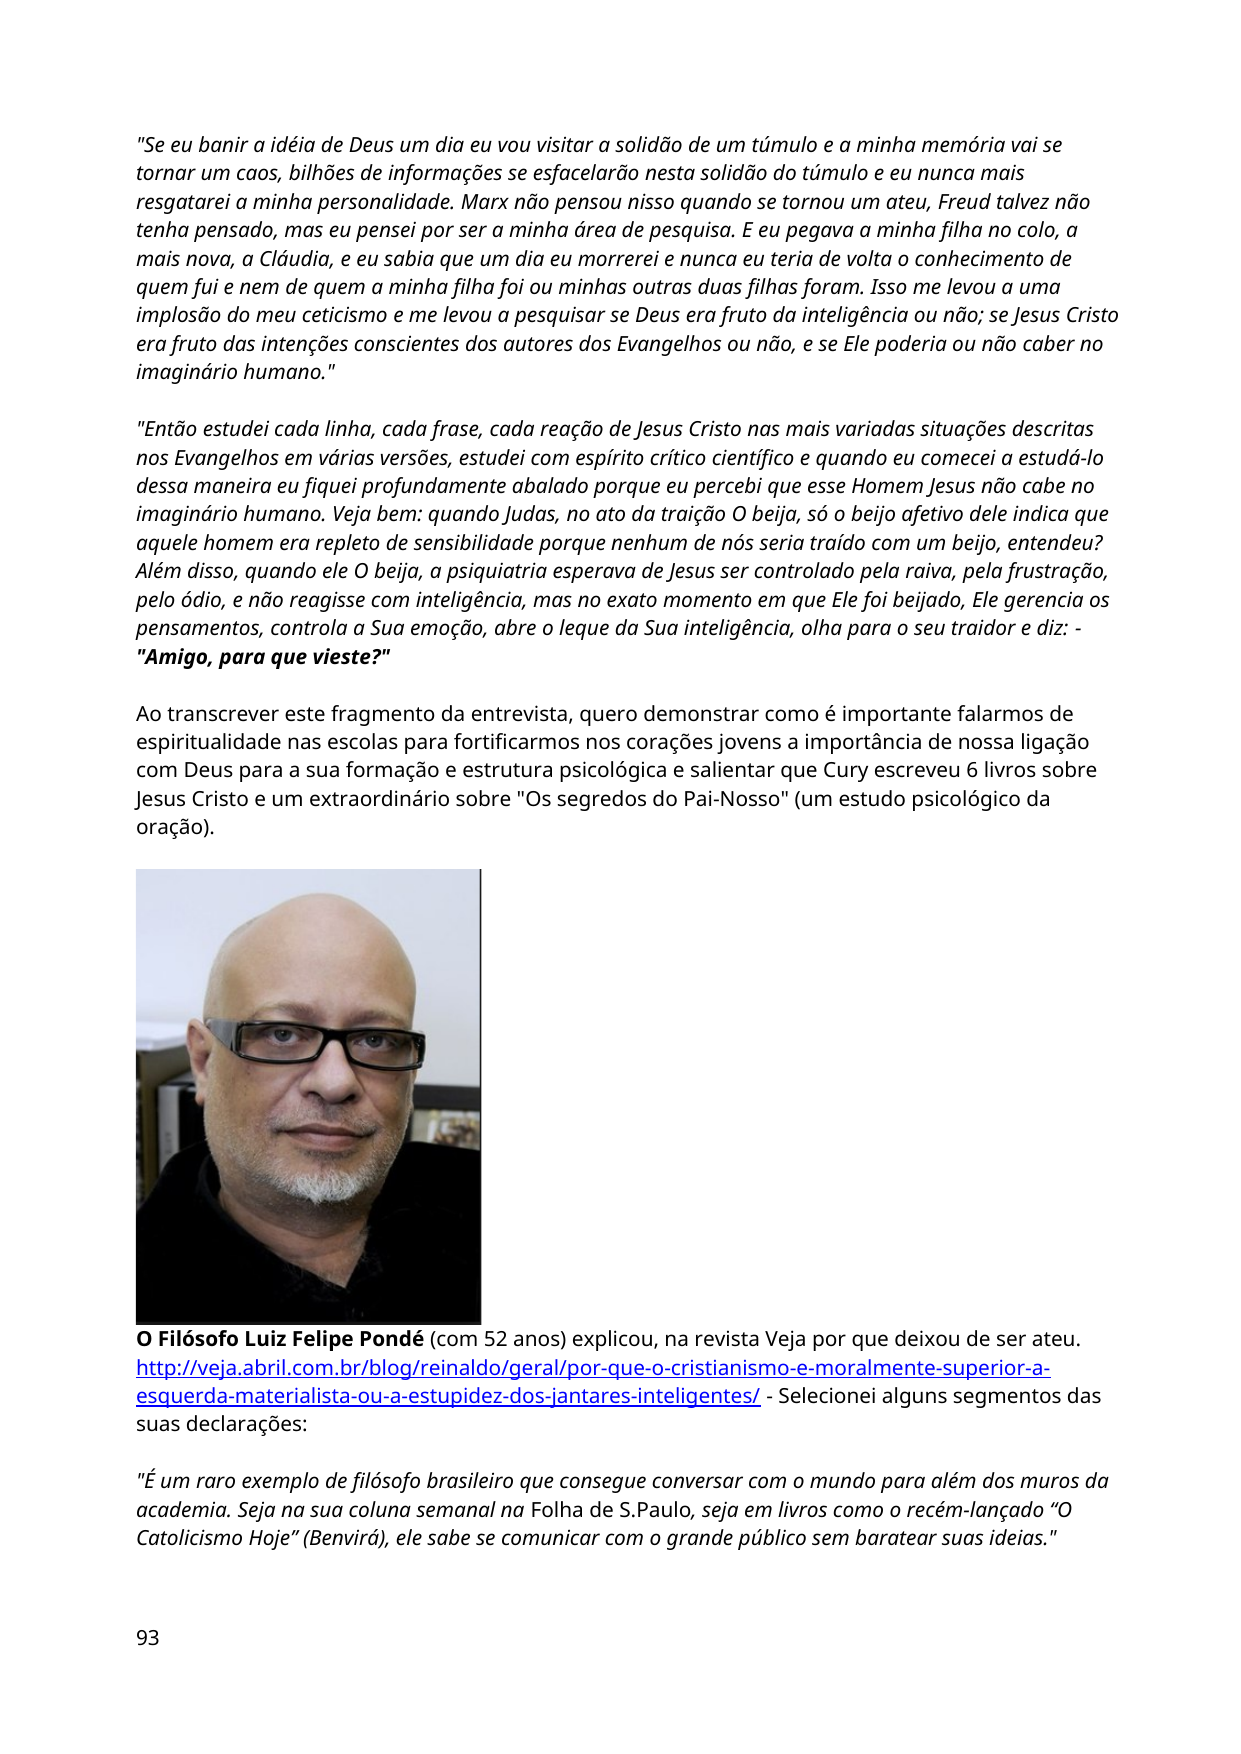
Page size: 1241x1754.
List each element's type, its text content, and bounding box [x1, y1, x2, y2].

text "Então estudei cada linha, cada frase, cada reação de Jesus Cristo nas mais variadas situações descritas nos Evangelhos em várias versões, estudei com espírito crítico científico e quando eu comecei a estudá-lo dessa maneira eu fiquei profundamente abalado porque eu percebi que esse Homem Jesus não cabe no imaginário humano. Veja bem: quando Judas, no ato da traição O beija, só o beijo afetivo dele indica que aquele homem era repleto de sensibilidade porque nenhum de nós seria traído com um beijo, entendeu? Além disso, quando ele O beija, a psiquiatria esperava de Jesus ser controlado pela raiva, pela frustração, pelo ódio, e não reagisse com inteligência, mas no exato momento em que Ele foi beijado, Ele gerencia os pensamentos, controla a Sua emoção, abre o leque da Sua inteligência, olha para o seu traidor e diz: - "Amigo, para que vieste?" [136, 414, 1122, 670]
text "Se eu banir a idéia de Deus um dia eu vou visitar a solidão de um túmulo e a minha memória vai se tornar um caos, bilhões de informações se esfacelarão nesta solidão do túmulo e eu nunca mais resgatarei a minha personalidade. Marx não pensou nisso quando se tornou um ateu, Freud talvez não tenha pensado, mas eu pensei por ser a minha área de pesquisa. E eu pegava a minha filha no colo, a mais nova, a Cláudia, e eu sabia que um dia eu morrerei e nunca eu teria de volta o conhecimento de quem fui e nem de quem a minha filha foi ou minhas outras duas filhas foram. Isso me levou a uma implosão do meu ceticismo e me levou a pesquisar se Deus era fruto da inteligência ou não; se Jesus Cristo era fruto das intenções conscientes dos autores dos Evangelhos ou não, e se Ele poderia ou não caber no imaginário humano." [136, 130, 1122, 386]
subtitle O Filósofo Luiz Felipe Pondé (com 52 anos) explicou, na revista Veja por que deixou de ser ateu. [136, 1324, 1122, 1353]
picture [135, 869, 482, 1325]
text Ao transcrever este fragmento da entrevista, quero demonstrar como é importante falarmos de espiritualidade nas escolas para fortificarmos nos corações jovens a importância de nossa ligação com Deus para a sua formação e estrutura psicológica e salientar que Cury escreveu 6 livros sobre Jesus Cristo e um extraordinário sobre "Os segredos do Pai-Nosso" (um estudo psicológico da oração). [136, 699, 1122, 841]
subtitle http://veja.abril.com.br/blog/reinaldo/geral/por-que-o-cristianismo-e-moralmente-superior-a-esquerda-materialista-ou-a-estupidez-dos-jantares-inteligentes/ - Selecionei alguns segmentos das suas declarações: [136, 1353, 1122, 1438]
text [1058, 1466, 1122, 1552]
